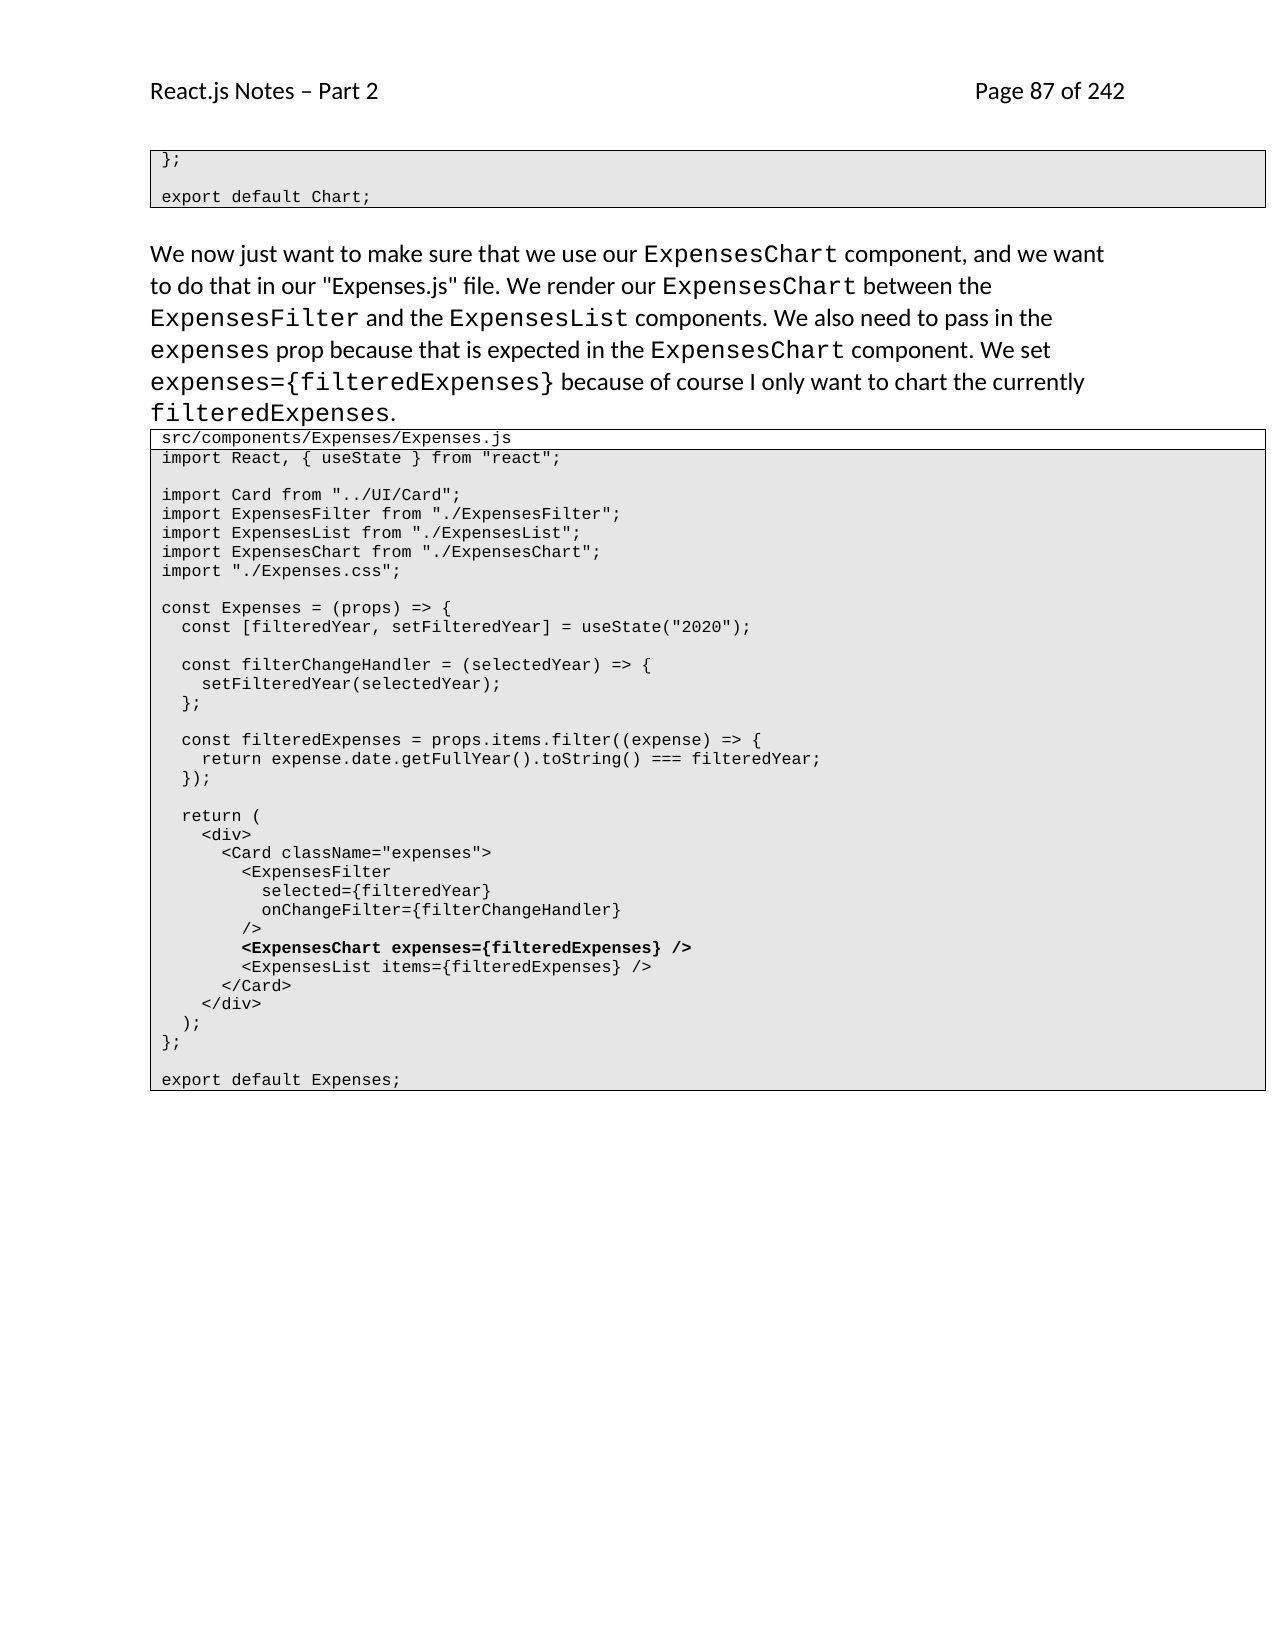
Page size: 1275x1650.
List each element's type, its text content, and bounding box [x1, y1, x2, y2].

text We now just want to make sure that we use our ExpensesChart component, and we want to do that in our "Expenses.js" file. We render our ExpensesChart between the ExpensesFilter and the ExpensesList components. We also need to pass in the expenses prop because that is expected in the ExpensesChart component. We set expenses={filteredExpenses} because of course I only want to chart the currently filteredExpenses. [150, 239, 1125, 429]
table_cell import React, { useState } from "react"; import Card from "../UI/Card"; import ExpensesFilter from "./ExpensesFilter"; import ExpensesList from "./ExpensesList"; import ExpensesChart from "./ExpensesChart"; import "./Expenses.css"; const Expenses = (props) => { const [filteredYear, setFilteredYear] = useState("2020"); const filterChangeHandler = (selectedYear) => { setFilteredYear(selectedYear); }; const filteredExpenses = props.items.filter((expense) => { return expense.date.getFullYear().toString() === filteredYear; }); return ( <div> <Card className="expenses"> <ExpensesFilter selected={filteredYear} onChangeFilter={filterChangeHandler} /> <ExpensesChart expenses={filteredExpenses} /> <ExpensesList items={filteredExpenses} /> </Card> </div> ); }; export default Expenses; [151, 450, 1265, 1090]
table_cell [151, 151, 1265, 207]
table_header src/components/Expenses/Expenses.js [151, 430, 1265, 449]
